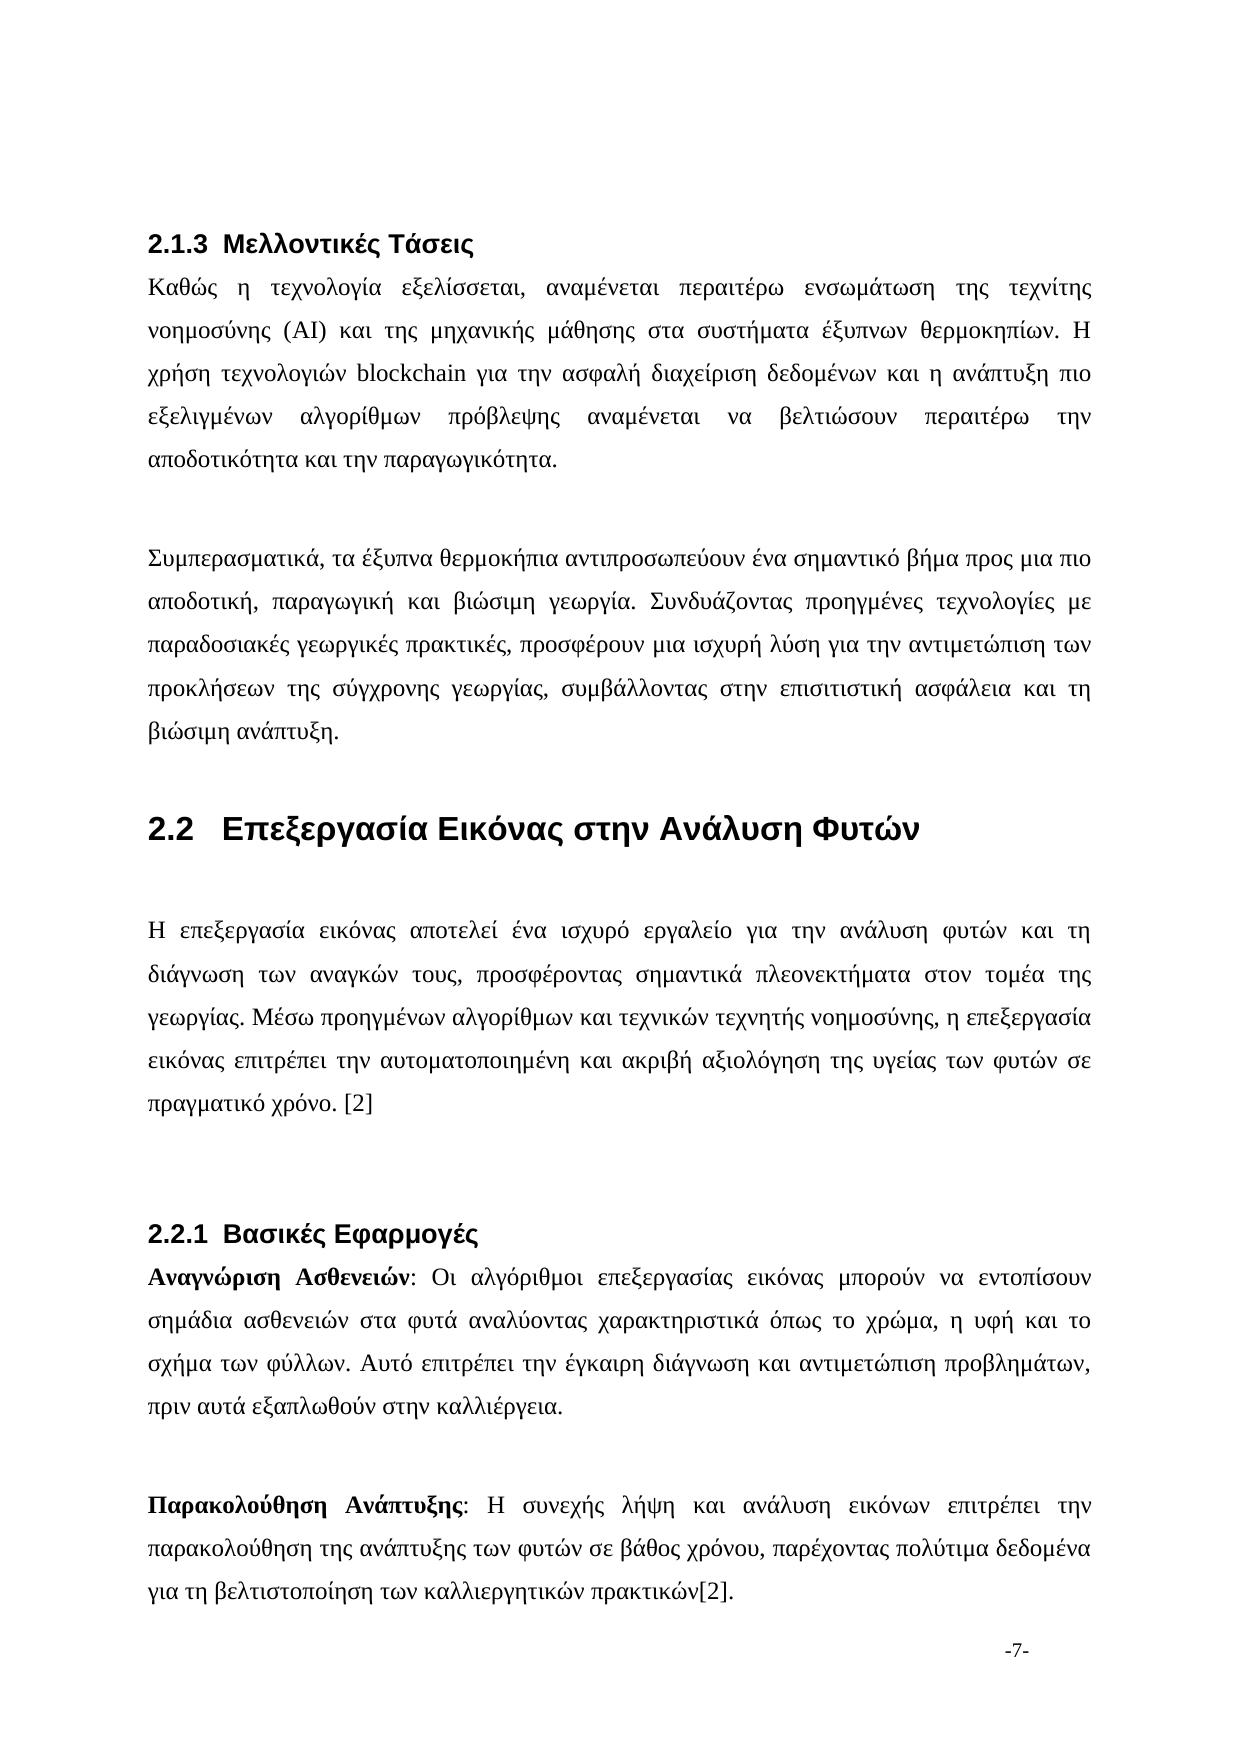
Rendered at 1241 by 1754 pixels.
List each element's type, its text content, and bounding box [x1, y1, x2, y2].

text Η επεξεργασία εικόνας αποτελεί ένα ισχυρό εργαλείο για την ανάλυση φυτών και τη διάγνωση των αναγκών τους, προσφέροντας σημαντικά πλεονεκτήματα στον τομέα της γεωργίας. Μέσω προηγμένων αλγορίθμων και τεχνικών τεχνητής νοημοσύνης, η επεξεργασία εικόνας επιτρέπει την αυτοματοποιημένη και ακριβή αξιολόγηση της υγείας των φυτών σε πραγματικό χρόνο. [148, 916, 1092, 1117]
subtitle Βασικές Εφαρμογές [148, 1218, 1092, 1249]
text Αναγνώριση Ασθενειών: Οι αλγόριθμοι επεξεργασίας εικόνας μπορούν να εντοπίσουν σημάδια ασθενειών στα φυτά αναλύοντας χαρακτηριστικά όπως το χρώμα, η υφή και το σχήμα των φύλλων. Αυτό επιτρέπει την έγκαιρη διάγνωση και αντιμετώπιση προβλημάτων, πριν αυτά εξαπλωθούν στην καλλιέργεια. [148, 1262, 1092, 1420]
text Καθώς η τεχνολογία εξελίσσεται, αναμένεται περαιτέρω ενσωμάτωση της τεχνίτης νοημοσύνης (AI) και της μηχανικής μάθησης στα συστήματα έξυπνων θερμοκηπίων. Η χρήση τεχνολογιών blockchain για την ασφαλή διαχείριση δεδομένων και η ανάπτυξη πιο εξελιγμένων αλγορίθμων πρόβλεψης αναμένεται να βελτιώσουν περαιτέρω την αποδοτικότητα και την παραγωγικότητα. [148, 272, 1092, 473]
text Παρακολούθηση Ανάπτυξης: Η συνεχής λήψη και ανάλυση εικόνων επιτρέπει την παρακολούθηση της ανάπτυξης των φυτών σε βάθος χρόνου, παρέχοντας πολύτιμα δεδομένα για τη βελτιστοποίηση των καλλιεργητικών πρακτικών[2]. [148, 1490, 1092, 1605]
subtitle Μελλοντικές Τάσεις [148, 228, 1092, 259]
text Συμπερασματικά, τα έξυπνα θερμοκήπια αντιπροσωπεύουν ένα σημαντικό βήμα προς μια πιο αποδοτική, παραγωγική και βιώσιμη γεωργία. Συνδυάζοντας προηγμένες τεχνολογίες με παραδοσιακές γεωργικές πρακτικές, προσφέρουν μια ισχυρή λύση για την αντιμετώπιση των προκλήσεων της σύγχρονης γεωργίας, συμβάλλοντας στην επισιτιστική ασφάλεια και τη βιώσιμη ανάπτυξη. [148, 543, 1092, 744]
subtitle Επεξεργασία Εικόνας στην Ανάλυση Φυτών [148, 809, 1092, 847]
